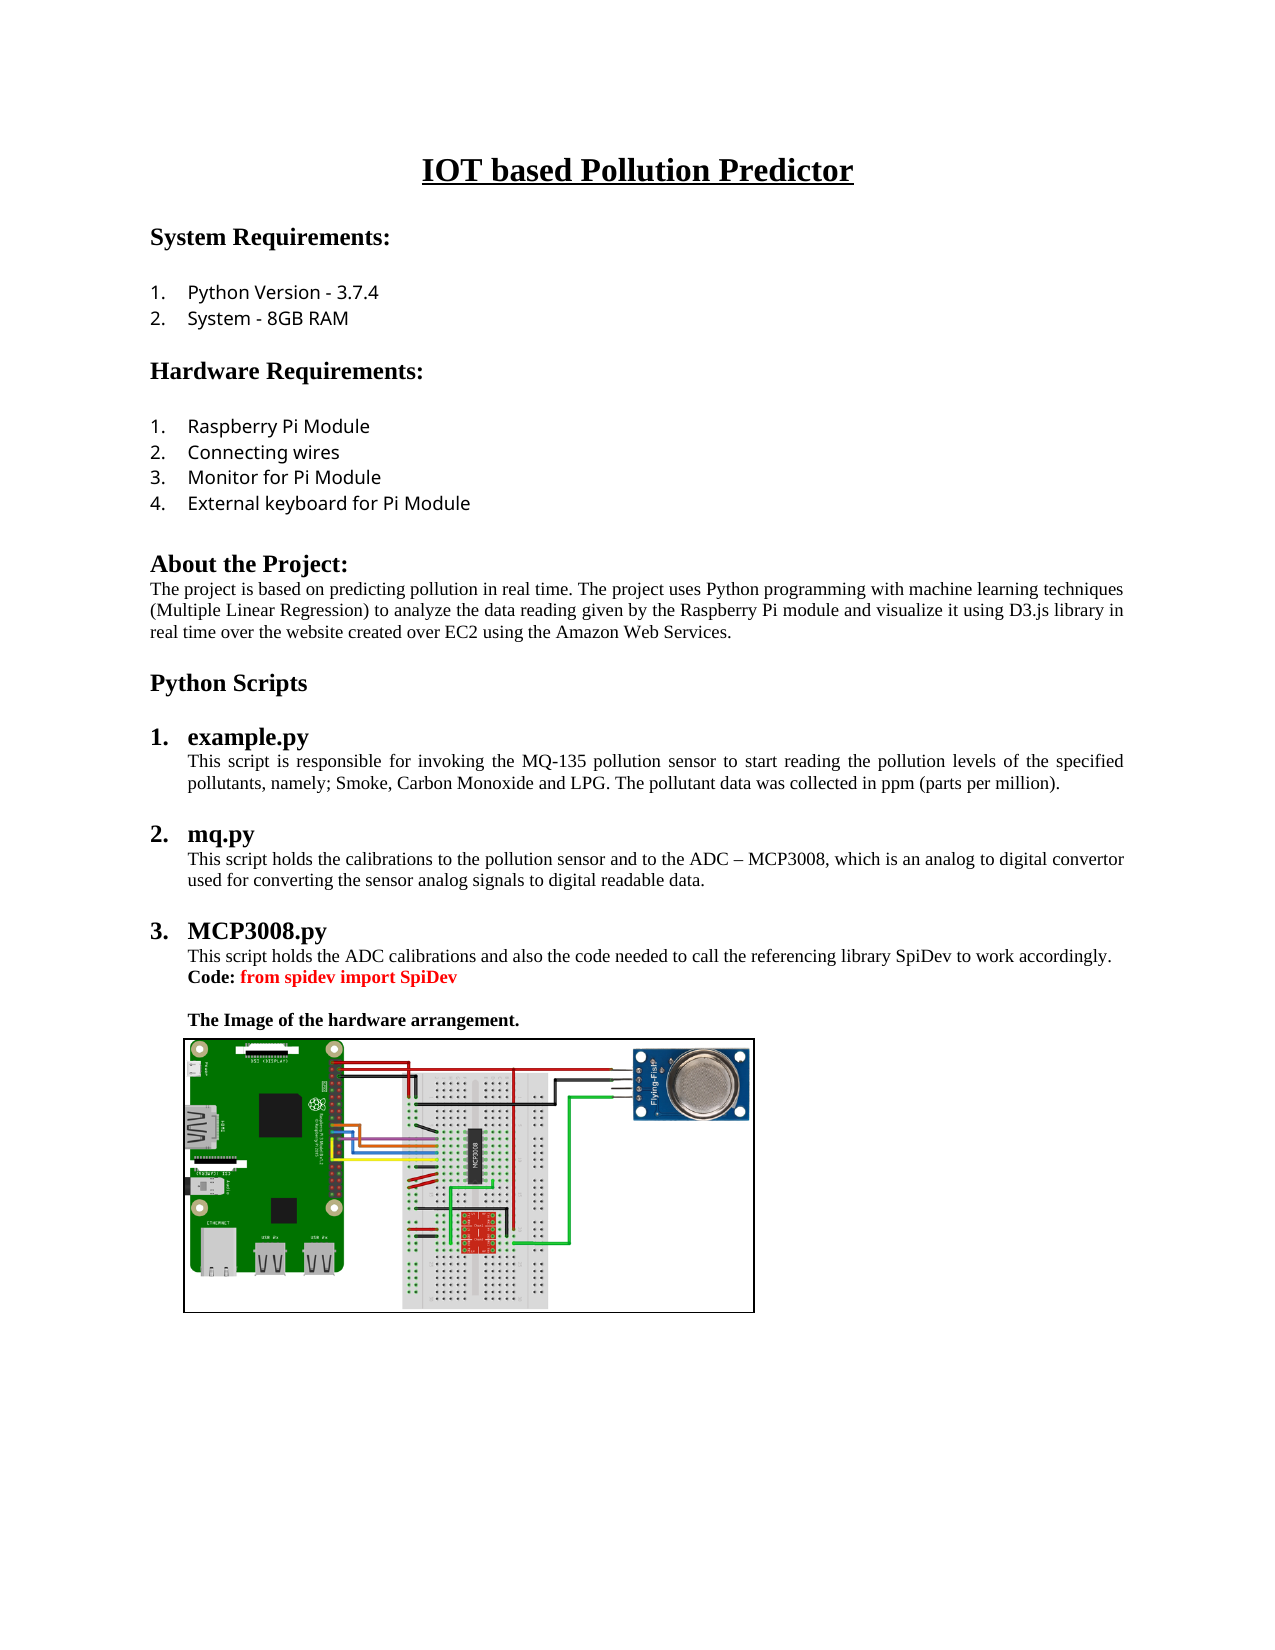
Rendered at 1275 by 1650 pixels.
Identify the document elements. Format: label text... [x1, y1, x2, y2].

list Raspberry Pi Module [150, 413, 1125, 439]
list This script holds the ADC calibrations and also the code needed to call the referencing library SpiDev to work accordingly. [187, 944, 1125, 966]
text IOT based Pollution Predictor [150, 150, 1125, 188]
list MCP3008.py [150, 916, 1125, 944]
text System Requirements: [150, 222, 1125, 251]
list Code: from spidev import SpiDev [187, 966, 1125, 988]
text Hardware Requirements: [150, 356, 1125, 385]
list System - 8GB RAM [150, 305, 1125, 330]
list Connecting wires [150, 439, 1125, 464]
list This script holds the calibrations to the pollution sensor and to the ADC – MCP3008, which is an analog to digital convertor used for converting the sensor analog signals to digital readable data. [187, 847, 1125, 891]
picture [185, 1040, 753, 1312]
list Monitor for Pi Module [150, 464, 1125, 490]
list Python Version - 3.7.4 [150, 279, 1125, 305]
list The Image of the hardware arrangement. [187, 1009, 1125, 1031]
text Python Scripts [150, 668, 1125, 696]
list External keyboard for Pi Module [150, 490, 1125, 516]
text About the Project: [150, 549, 1125, 578]
list This script is responsible for invoking the MQ-135 pollution sensor to start reading the pollution levels of the specified pollutants, namely; Smoke, Carbon Monoxide and LPG. The pollutant data was collected in ppm (parts per million). [187, 750, 1125, 793]
text The project is based on predicting pollution in real time. The project uses Python programming with machine learning techniques (Multiple Linear Regression) to analyze the data reading given by the Raspberry Pi module and visualize it using D3.js library in real time over the website created over EC2 using the Amazon Web Services. [150, 578, 1125, 642]
list example.py [150, 722, 1125, 750]
list mq.py [150, 819, 1125, 847]
